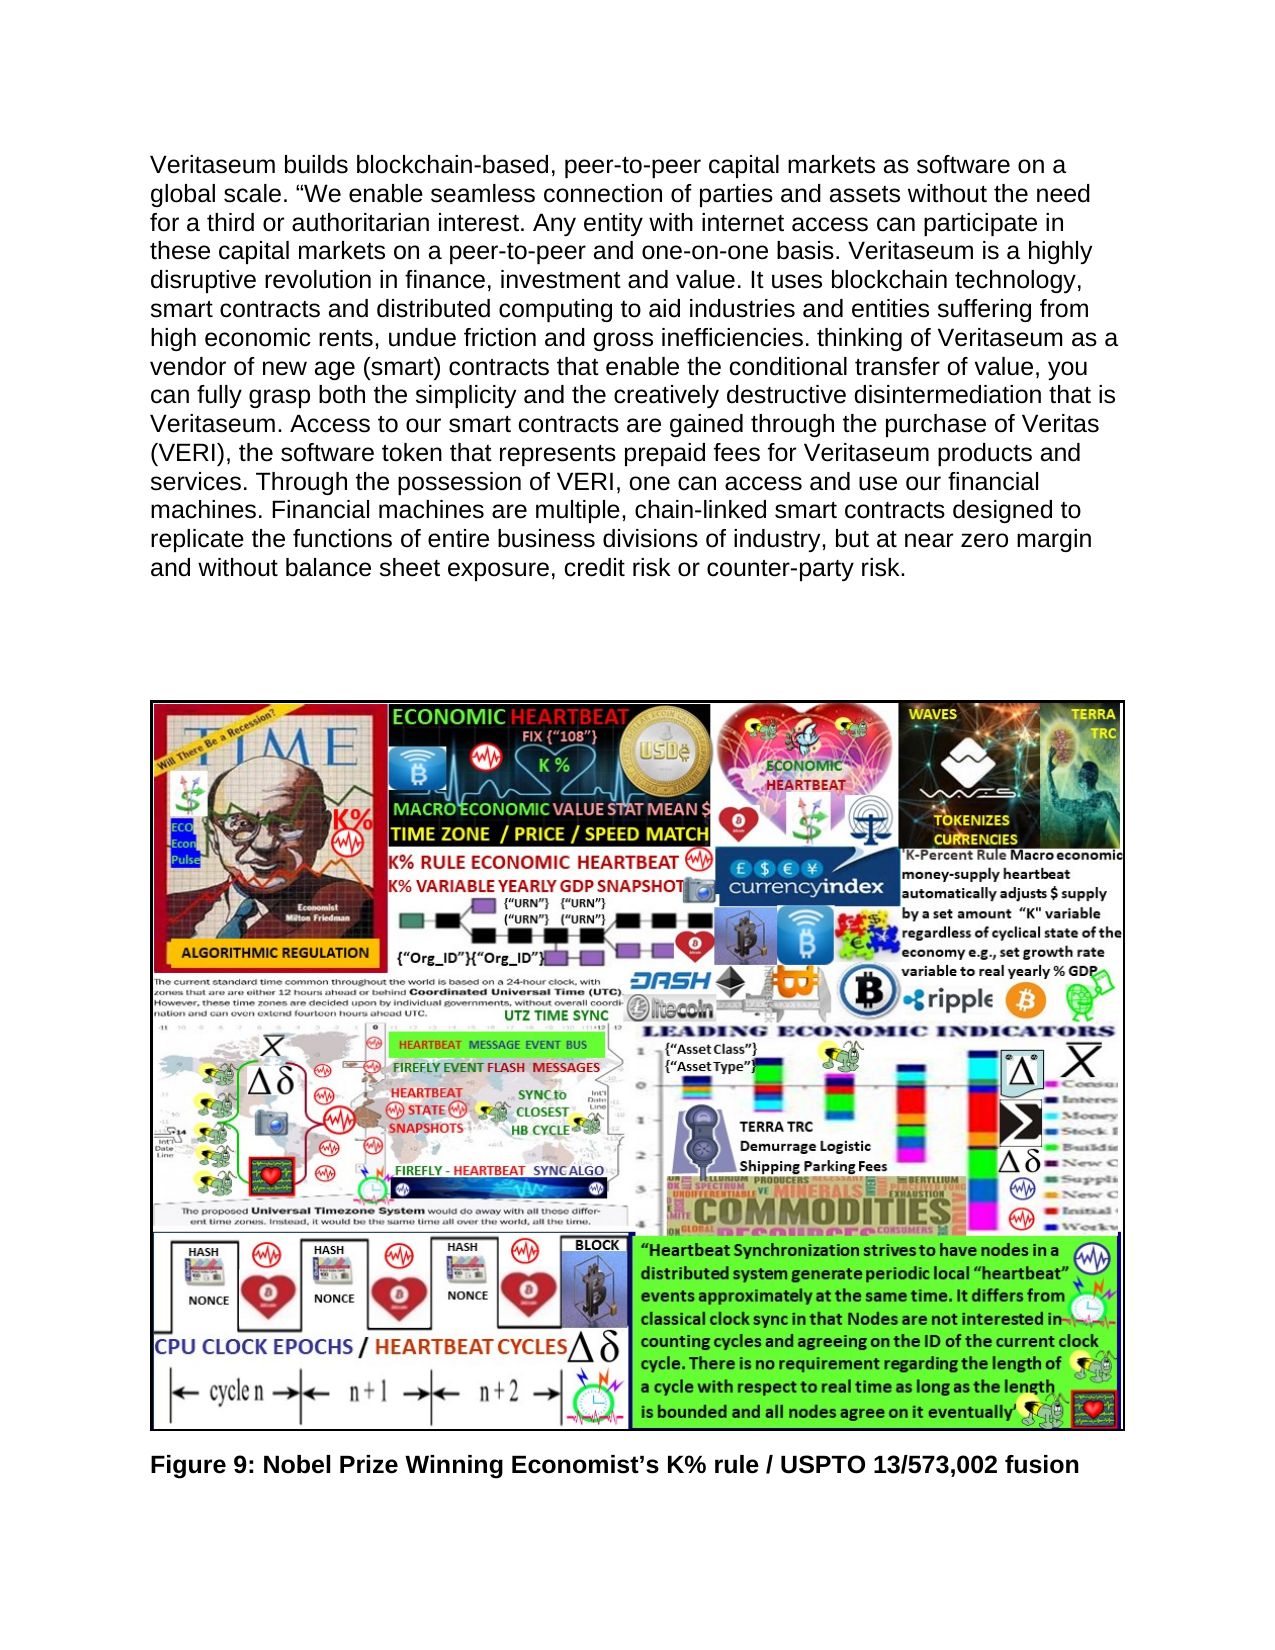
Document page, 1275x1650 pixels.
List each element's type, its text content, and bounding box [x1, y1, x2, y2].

text Veritaseum builds blockchain-based, peer-to-peer capital markets as software on a global scale. “We enable seamless connection of parties and assets without the need for a third or authoritarian interest. Any entity with internet access can participate in these capital markets on a peer-to-peer and one-on-one basis. Veritaseum is a highly disruptive revolution in finance, investment and value. It uses blockchain technology, smart contracts and distributed computing to aid industries and entities suffering from high economic rents, undue friction and gross inefficiencies. thinking of Veritaseum as a vendor of new age (smart) contracts that enable the conditional transfer of value, you can fully grasp both the simplicity and the creatively destructive disintermediation that is Veritaseum. Access to our smart contracts are gained through the purchase of Veritas (VERI), the software token that represents prepaid fees for Veritaseum products and services. Through the possession of VERI, one can access and use our financial machines. Financial machines are multiple, chain-linked smart contracts designed to replicate the functions of entire business divisions of industry, but at near zero margin and without balance sheet exposure, credit risk or counter-party risk. [150, 150, 1125, 582]
picture [152, 702, 1123, 1429]
text Figure 9: Nobel Prize Winning Economist’s K% rule / USPTO 13/573,002 fusion [150, 1450, 1125, 1479]
